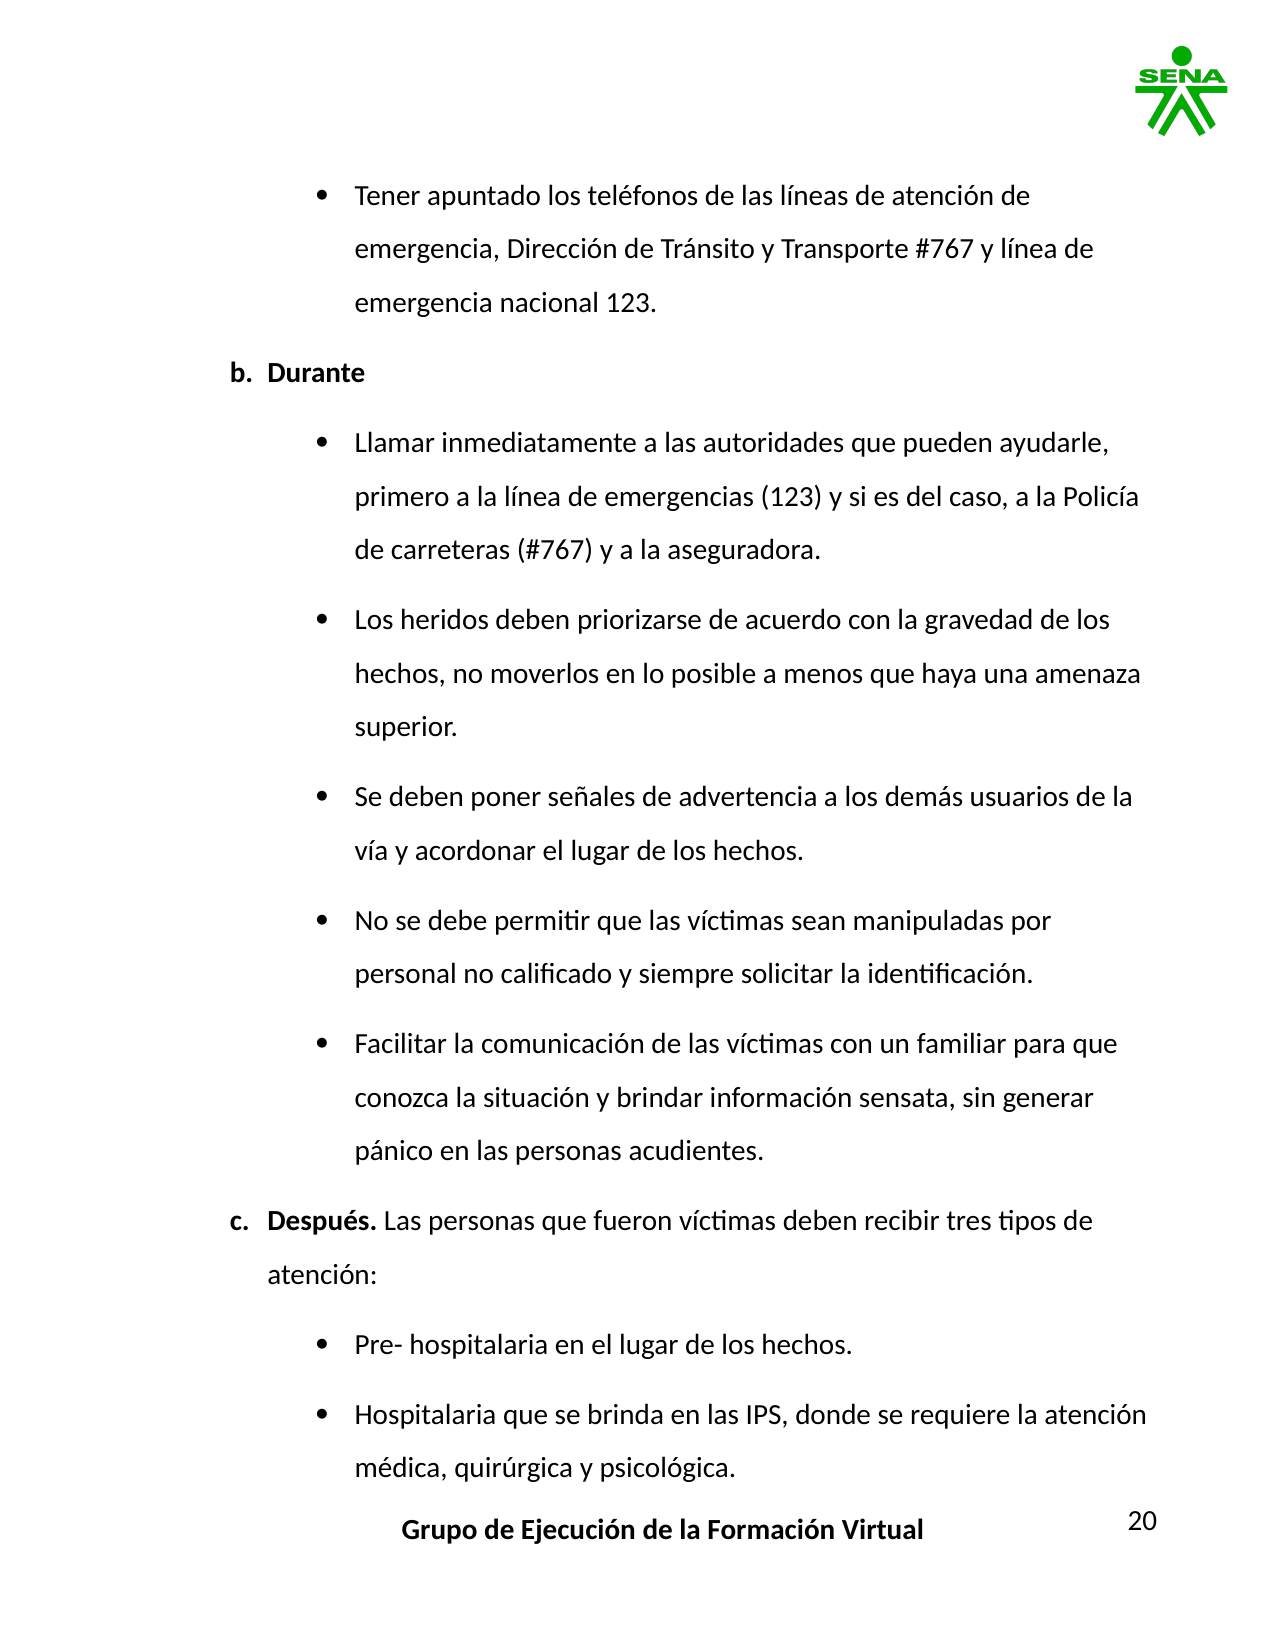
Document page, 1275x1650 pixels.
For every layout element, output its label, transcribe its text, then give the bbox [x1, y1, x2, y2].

list Tener apuntado los teléfonos de las líneas de atención de emergencia, Dirección de Tránsito y Transporte #767 y línea de emergencia nacional 123. [317, 177, 1157, 320]
list No se debe permitir que las víctimas sean manipuladas por personal no calificado y siempre solicitar la identificación. [317, 902, 1157, 991]
list Llamar inmediatamente a las autoridades que pueden ayudarle, primero a la línea de emergencias (123) y si es del caso, a la Policía de carreteras (#767) y a la aseguradora. [317, 424, 1157, 567]
picture [1135, 46, 1228, 136]
list Se deben poner señales de advertencia a los demás usuarios de la vía y acordonar el lugar de los hechos. [317, 778, 1157, 867]
list Facilitar la comunicación de las víctimas con un familiar para que conozca la situación y brindar información sensata, sin generar pánico en las personas acudientes. [317, 1025, 1157, 1168]
list Después. Las personas que fueron víctimas deben recibir tres tipos de atención: [229, 1202, 1157, 1291]
list Durante [229, 354, 1157, 390]
list Los heridos deben priorizarse de acuerdo con la gravedad de los hechos, no moverlos en lo posible a menos que haya una amenaza superior. [317, 601, 1157, 744]
list Pre- hospitalaria en el lugar de los hechos. [317, 1326, 1157, 1361]
list Hospitalaria que se brinda en las IPS, donde se requiere la atención médica, quirúrgica y psicológica. [317, 1396, 1157, 1485]
